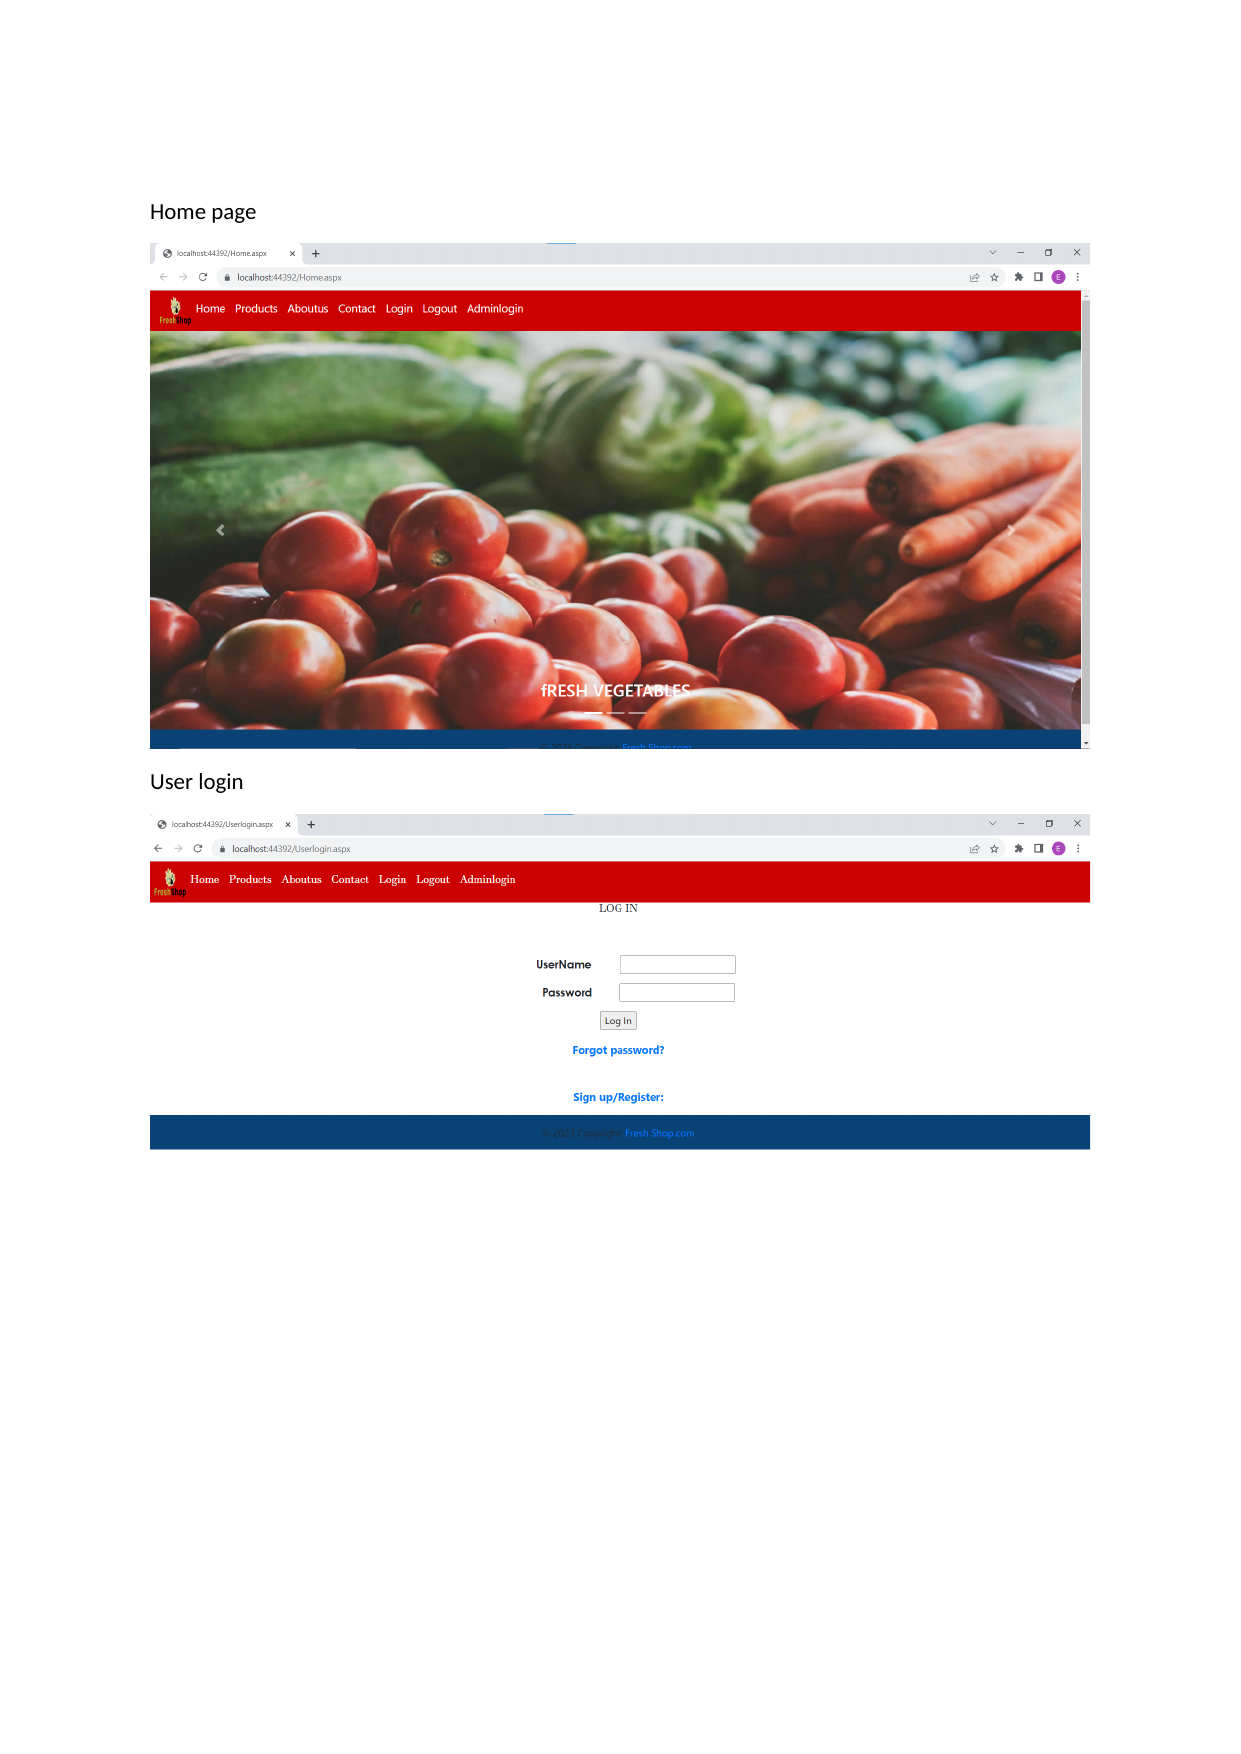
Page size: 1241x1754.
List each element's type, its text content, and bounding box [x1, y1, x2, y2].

text Home page [150, 197, 1090, 225]
picture [150, 814, 1091, 1188]
picture [150, 243, 1091, 749]
text User login [150, 767, 1090, 796]
